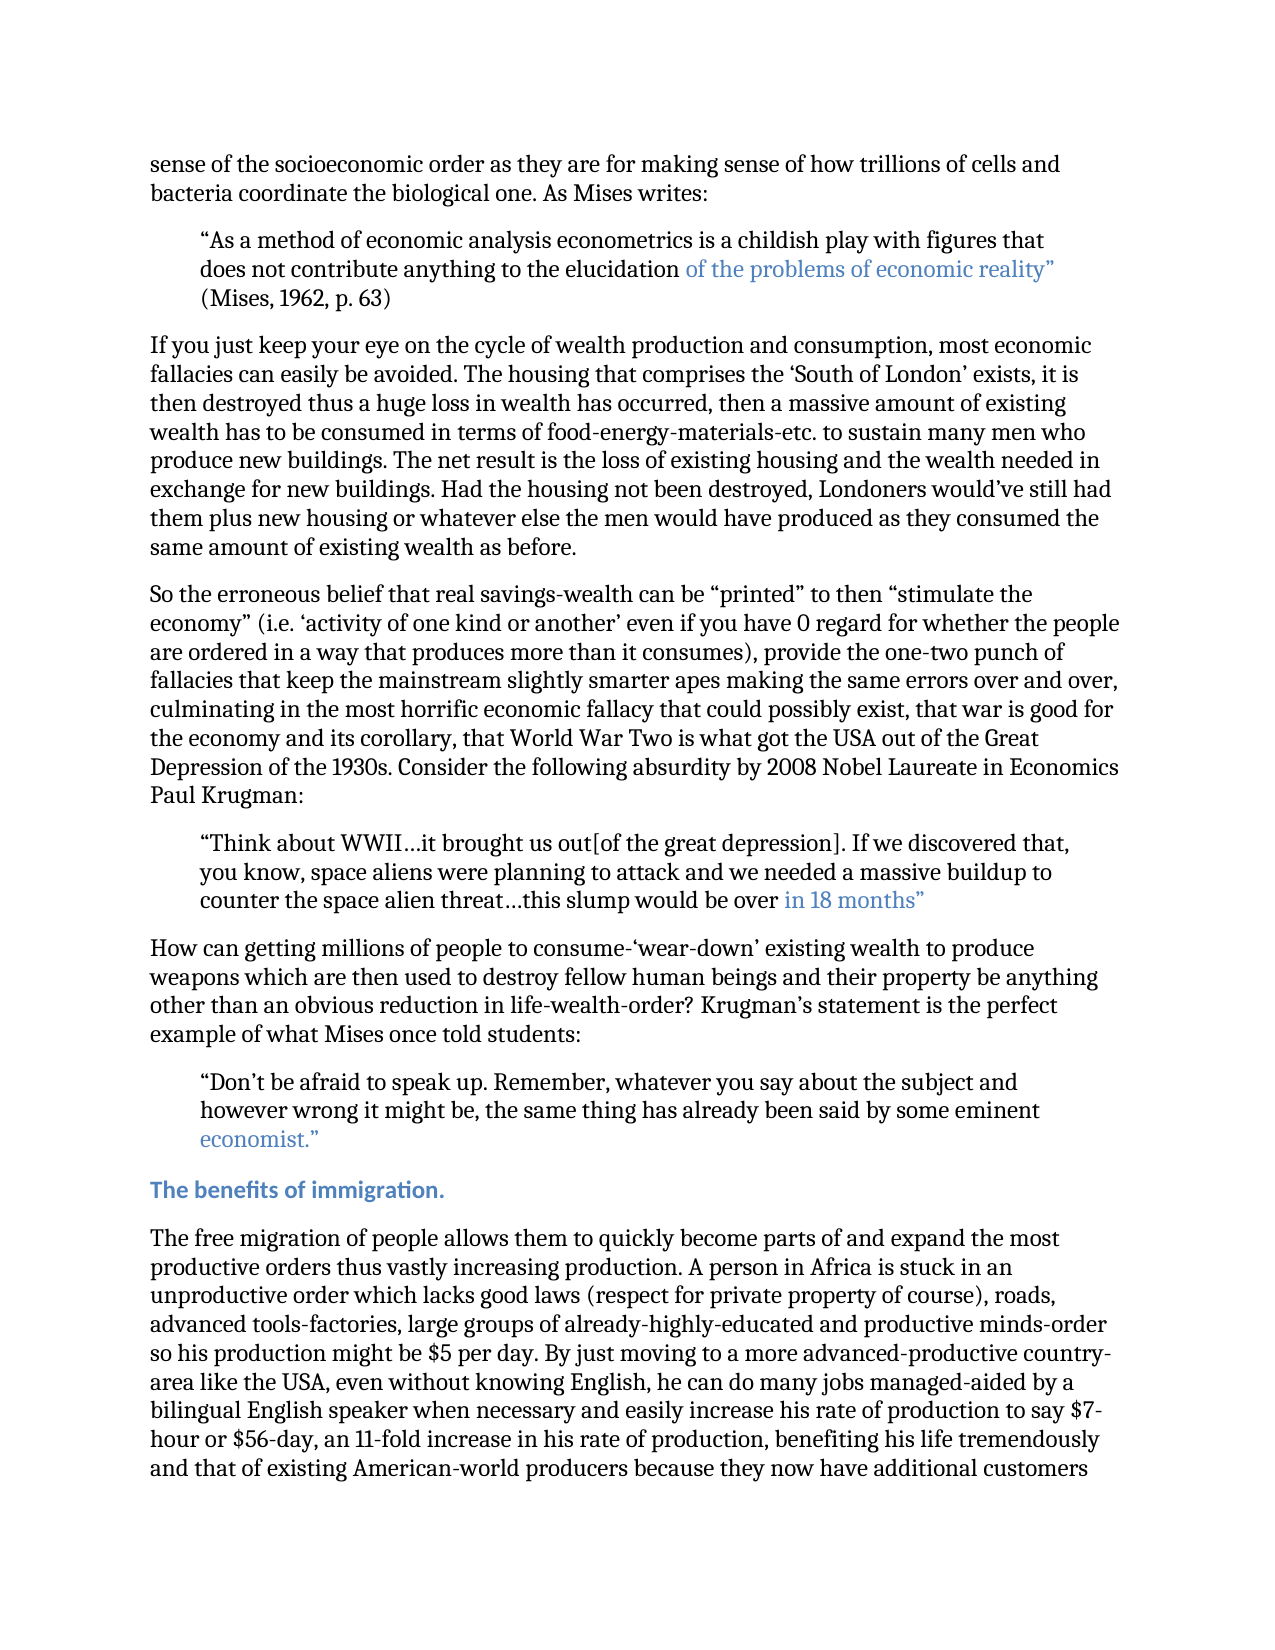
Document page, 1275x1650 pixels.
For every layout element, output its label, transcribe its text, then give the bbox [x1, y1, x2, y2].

text “As a method of economic analysis econometrics is a childish play with figures that does not contribute anything to the elucidation of the problems of economic reality” (Mises, 1962, p. 63) [200, 226, 1075, 312]
text So the erroneous belief that real savings-wealth can be “printed” to then “stimulate the economy” (i.e. ‘activity of one kind or another’ even if you have 0 regard for whether the people are ordered in a way that produces more than it consumes), provide the one-two punch of fallacies that keep the mainstream slightly smarter apes making the same errors over and over, culminating in the most horrific economic fallacy that could possibly exist, that war is good for the economy and its corollary, that World War Two is what got the USA out of the Great Depression of the 1930s. Consider the following absurdity by 2008 Nobel Laureate in Economics Paul Krugman: [150, 580, 1125, 810]
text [150, 150, 1125, 207]
text How can getting millions of people to consume-‘wear-down’ existing wealth to produce weapons which are then used to destroy fellow human beings and their property be anything other than an obvious reduction in life-wealth-order? Krugman’s statement is the perfect example of what Mises once told students: [150, 934, 1125, 1049]
text “Think about WWII…it brought us out[of the great depression]. If we discovered that, you know, space aliens were planning to attack and we needed a massive buildup to counter the space alien threat…this slump would be over in 18 months” [200, 829, 1075, 915]
text If you just keep your eye on the cycle of wealth production and consumption, most economic fallacies can easily be avoided. The housing that comprises the ‘South of London’ exists, it is then destroyed thus a huge loss in wealth has occurred, then a massive amount of existing wealth has to be consumed in terms of food-energy-materials-etc. to sustain many men who produce new buildings. The net result is the loss of existing housing and the wealth needed in exchange for new buildings. Had the housing not been destroyed, Londoners would’ve still had them plus new housing or whatever else the men would have produced as they consumed the same amount of existing wealth as before. [150, 331, 1125, 561]
subtitle The benefits of immigration. [150, 1174, 1125, 1205]
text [150, 1224, 1125, 1483]
text “Don’t be afraid to speak up. Remember, whatever you say about the subject and however wrong it might be, the same thing has already been said by some eminent economist.” [200, 1067, 1075, 1154]
